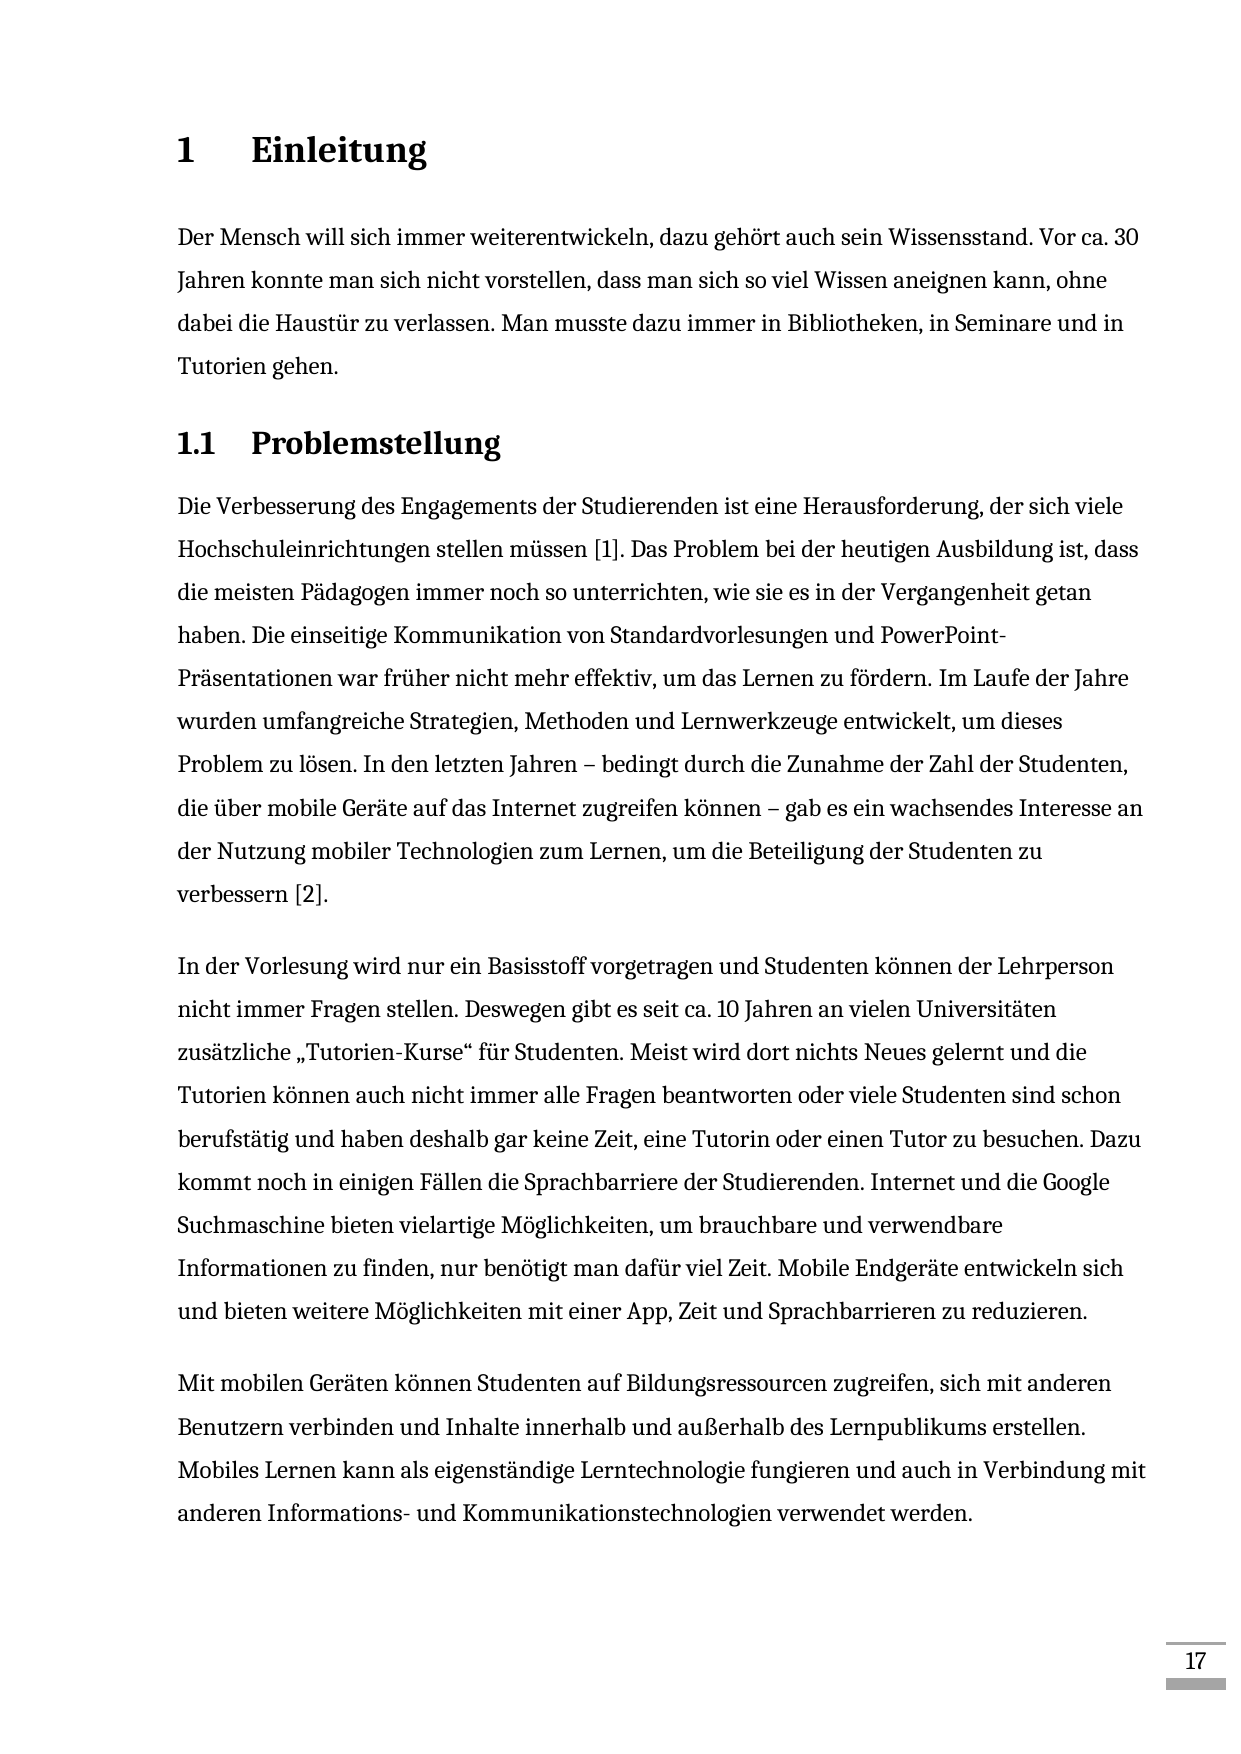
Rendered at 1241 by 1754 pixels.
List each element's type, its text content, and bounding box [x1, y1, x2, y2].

text In der Vorlesung wird nur ein Basisstoff vorgetragen und Studenten können der Lehrperson nicht immer Fragen stellen. Deswegen gibt es seit ca. 10 Jahren an vielen Universitäten zusätzliche „Tutorien-Kurse“ für Studenten. Meist wird dort nichts Neues gelernt und die Tutorien können auch nicht immer alle Fragen beantworten oder viele Studenten sind schon berufstätig und haben deshalb gar keine Zeit, eine Tutorin oder einen Tutor zu besuchen. Dazu kommt noch in einigen Fällen die Sprachbarriere der Studierenden. Internet und die Google Suchmaschine bieten vielartige Möglichkeiten, um brauchbare und verwendbare Informationen zu finden, nur benötigt man dafür viel Zeit. Mobile Endgeräte entwickeln sich und bieten weitere Möglichkeiten mit einer App, Zeit und Sprachbarrieren zu reduzieren. [177, 952, 1152, 1326]
subtitle Einleitung [177, 128, 1152, 172]
text Die Verbesserung des Engagements der Studierenden ist eine Herausforderung, der sich viele Hochschuleinrichtungen stellen müssen [1]. Das Problem bei der heutigen Ausbildung ist, dass die meisten Pädagogen immer noch so unterrichten, wie sie es in der Vergangenheit getan haben. Die einseitige Kommunikation von Standardvorlesungen und PowerPoint-Präsentationen war früher nicht mehr effektiv, um das Lernen zu fördern. Im Laufe der Jahre wurden umfangreiche Strategien, Methoden und Lernwerkzeuge entwickelt, um dieses Problem zu lösen. In den letzten Jahren – bedingt durch die Zunahme der Zahl der Studenten, die über mobile Geräte auf das Internet zugreifen können – gab es ein wachsendes Interesse an der Nutzung mobiler Technologien zum Lernen, um die Beteiligung der Studenten zu verbessern [2]. [177, 492, 1152, 908]
text Mit mobilen Geräten können Studenten auf Bildungsressourcen zugreifen, sich mit anderen Benutzern verbinden und Inhalte innerhalb und außerhalb des Lernpublikums erstellen. Mobiles Lernen kann als eigenständige Lerntechnologie fungieren und auch in Verbindung mit anderen Informations- und Kommunikationstechnologien verwendet werden. [177, 1369, 1152, 1527]
subtitle Problemstellung [177, 424, 1152, 462]
text Der Mensch will sich immer weiterentwickeln, dazu gehört auch sein Wissensstand. Vor ca. 30 Jahren konnte man sich nicht vorstellen, dass man sich so viel Wissen aneignen kann, ohne dabei die Haustür zu verlassen. Man musste dazu immer in Bibliotheken, in Seminare und in Tutorien gehen. [177, 222, 1152, 381]
